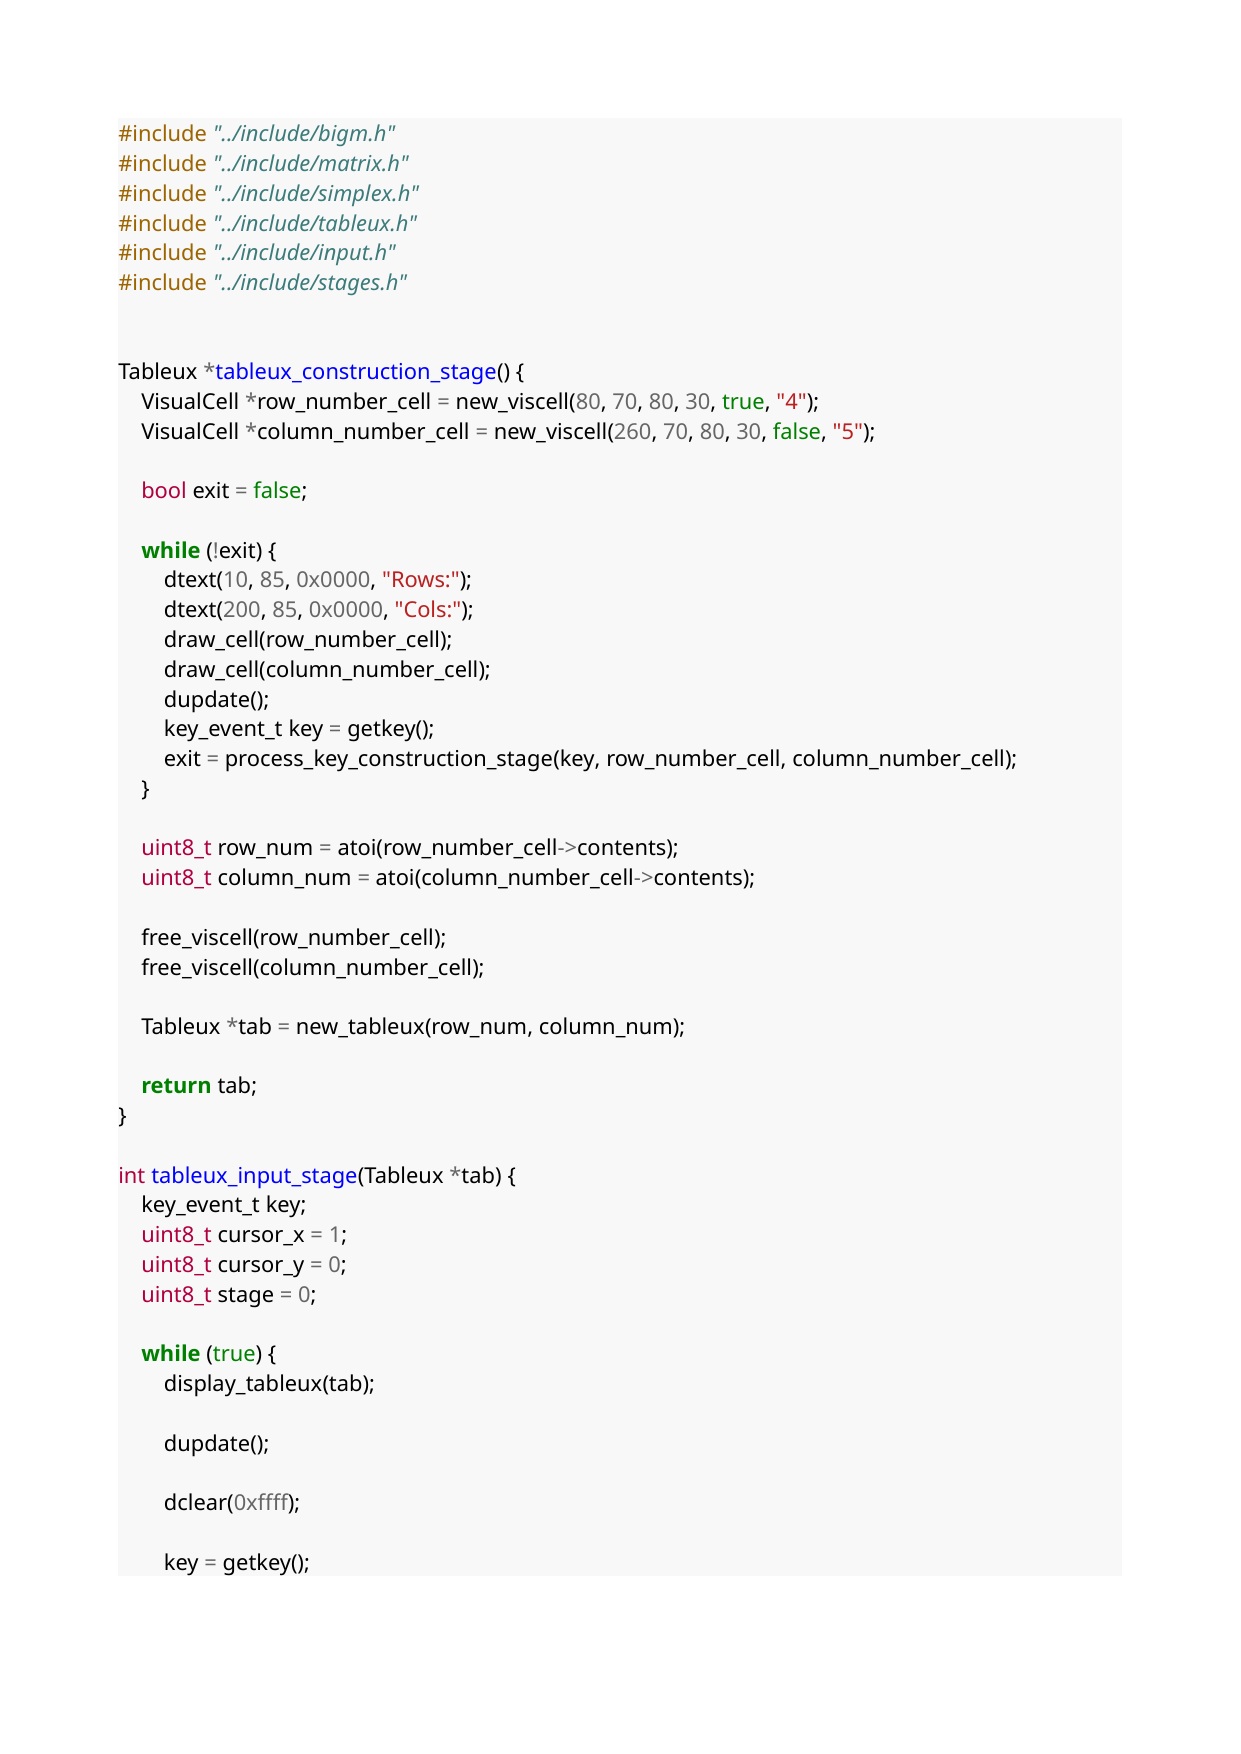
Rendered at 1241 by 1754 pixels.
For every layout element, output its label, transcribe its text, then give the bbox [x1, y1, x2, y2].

text key = getkey(); [118, 1547, 1122, 1576]
text } [118, 773, 1122, 803]
text dupdate(); [118, 1428, 1122, 1457]
text #include "../include/stages.h" [118, 267, 1122, 297]
text dtext(10, 85, 0x0000, "Rows:"); [118, 564, 1122, 594]
text free_viscell(column_number_cell); [118, 951, 1122, 981]
text VisualCell *row_number_cell = new_viscell(80, 70, 80, 30, true, "4"); [118, 386, 1122, 416]
text #include "../include/input.h" [118, 237, 1122, 267]
text exit = process_key_construction_stage(key, row_number_cell, column_number_cell); [118, 743, 1122, 773]
text #include "../include/tableux.h" [118, 207, 1122, 237]
text key_event_t key; [118, 1189, 1122, 1219]
text while (!exit) { [118, 534, 1122, 564]
text dtext(200, 85, 0x0000, "Cols:"); [118, 594, 1122, 624]
text return tab; [118, 1070, 1122, 1100]
text key_event_t key = getkey(); [118, 713, 1122, 743]
text #include "../include/matrix.h" [118, 148, 1122, 178]
text uint8_t cursor_y = 0; [118, 1249, 1122, 1279]
text while (true) { [118, 1338, 1122, 1368]
text dupdate(); [118, 683, 1122, 713]
text } [118, 1100, 1122, 1130]
text #include "../include/simplex.h" [118, 178, 1122, 207]
text #include "../include/bigm.h" [118, 118, 1122, 148]
text VisualCell *column_number_cell = new_viscell(260, 70, 80, 30, false, "5"); [118, 416, 1122, 445]
text bool exit = false; [118, 475, 1122, 505]
text dclear(0xffff); [118, 1487, 1122, 1517]
text display_tableux(tab); [118, 1368, 1122, 1398]
text draw_cell(column_number_cell); [118, 654, 1122, 683]
text uint8_t row_num = atoi(row_number_cell->contents); [118, 832, 1122, 862]
text Tableux *tab = new_tableux(row_num, column_num); [118, 1011, 1122, 1041]
text Tableux *tableux_construction_stage() { [118, 356, 1122, 386]
text int tableux_input_stage(Tableux *tab) { [118, 1160, 1122, 1189]
text uint8_t stage = 0; [118, 1279, 1122, 1309]
text free_viscell(row_number_cell); [118, 922, 1122, 951]
text draw_cell(row_number_cell); [118, 624, 1122, 654]
text uint8_t column_num = atoi(column_number_cell->contents); [118, 862, 1122, 892]
text uint8_t cursor_x = 1; [118, 1219, 1122, 1249]
